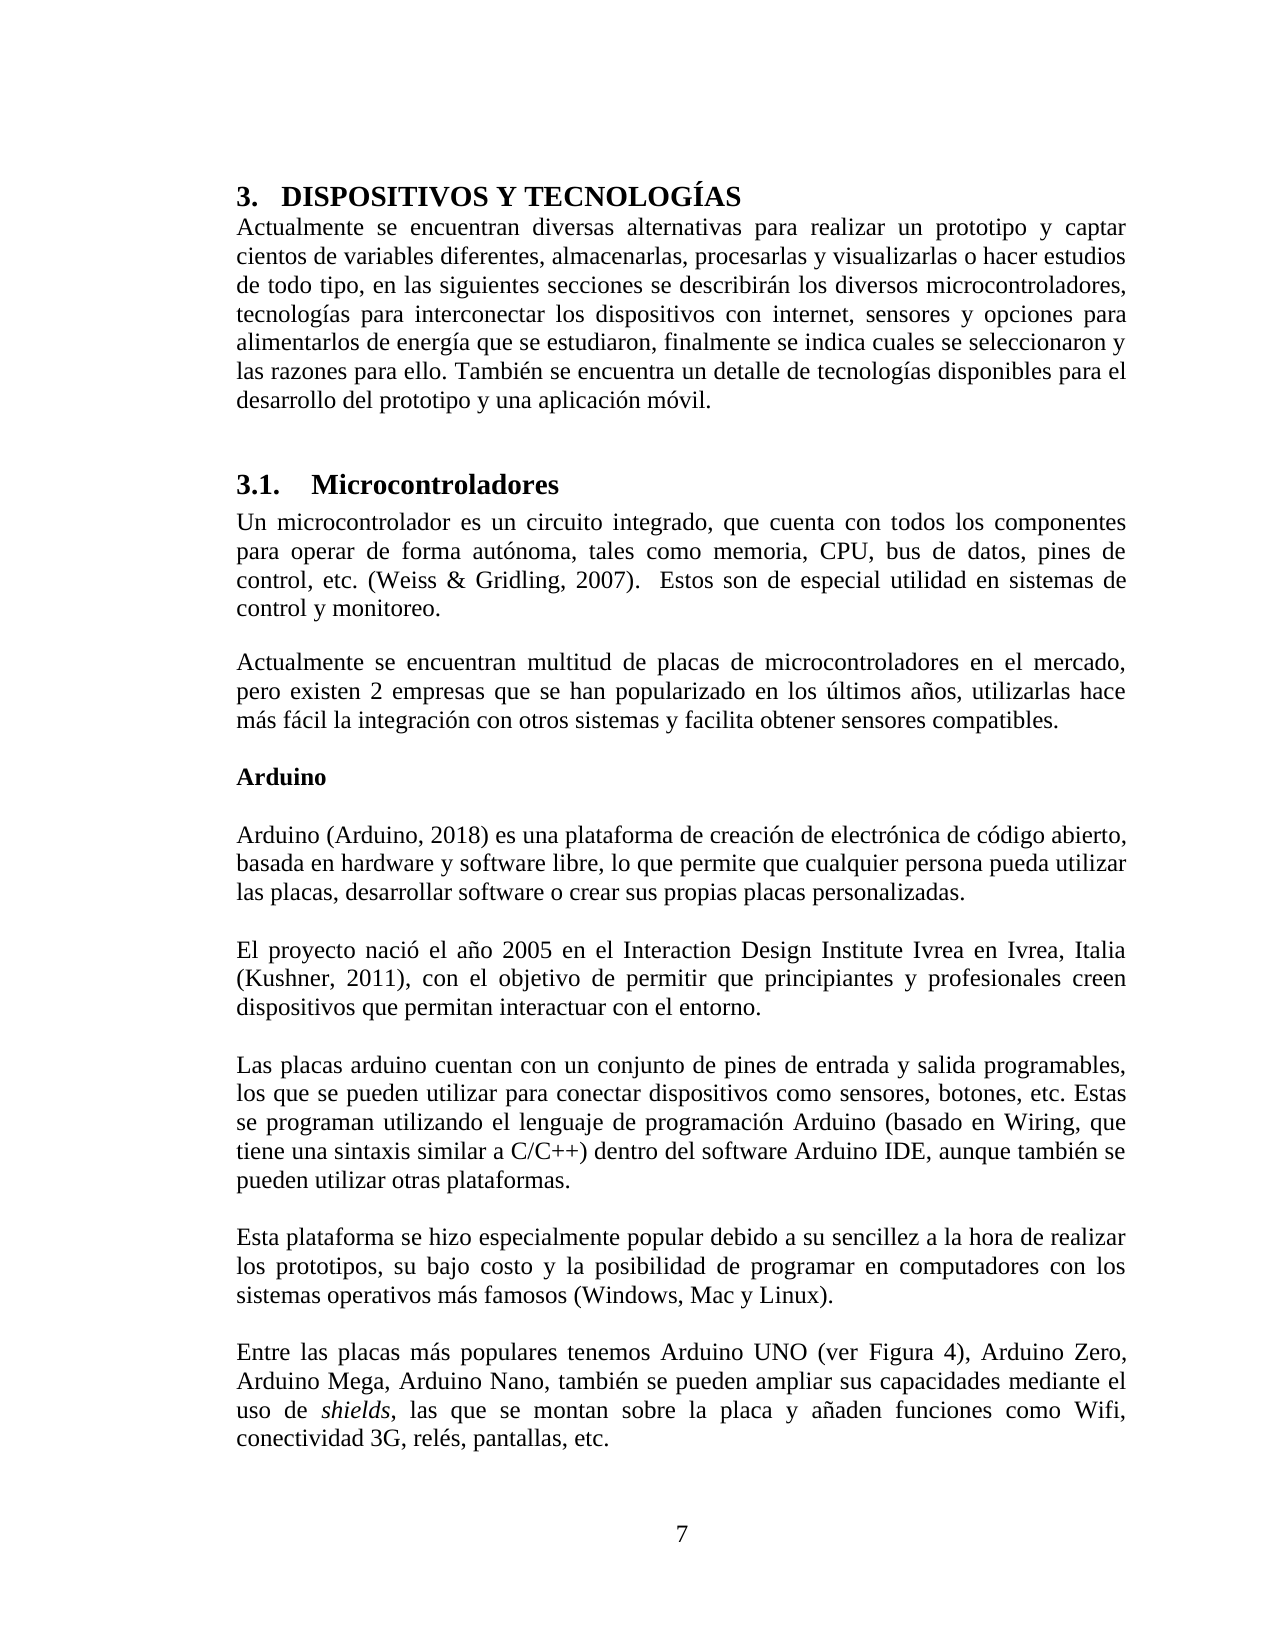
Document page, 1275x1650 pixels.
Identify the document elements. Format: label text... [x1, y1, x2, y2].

text Un microcontrolador es un circuito integrado, que cuenta con todos los componentes para operar de forma autónoma, tales como memoria, CPU, bus de datos, pines de control, etc. . Estos son de especial utilidad en sistemas de control y monitoreo. [236, 507, 1127, 622]
subtitle Dispositivos y tecnologías [236, 179, 1127, 212]
text Arduino [236, 762, 1127, 791]
text Arduino es una plataforma de creación de electrónica de código abierto, basada en hardware y software libre, lo que permite que cualquier persona pueda utilizar las placas, desarrollar software o crear sus propias placas personalizadas. [236, 820, 1127, 906]
subtitle Microcontroladores [236, 467, 1127, 501]
text Actualmente se encuentran diversas alternativas para realizar un prototipo y captar cientos de variables diferentes, almacenarlas, procesarlas y visualizarlas o hacer estudios de todo tipo, en las siguientes secciones se describirán los diversos microcontroladores, tecnologías para interconectar los dispositivos con internet, sensores y opciones para alimentarlos de energía que se estudiaron, finalmente se indica cuales se seleccionaron y las razones para ello. También se encuentra un detalle de tecnologías disponibles para el desarrollo del prototipo y una aplicación móvil. [236, 212, 1127, 414]
text El proyecto nació el año 2005 en el Interaction Design Institute Ivrea en Ivrea, Italia , con el objetivo de permitir que principiantes y profesionales creen dispositivos que permitan interactuar con el entorno. [236, 935, 1127, 1021]
text Entre las placas más populares tenemos Arduino UNO (ver Figura 4), Arduino Zero, Arduino Mega, Arduino Nano, también se pueden ampliar sus capacidades mediante el uso de shields, las que se montan sobre la placa y añaden funciones como Wifi, conectividad 3G, relés, pantallas, etc. [236, 1337, 1127, 1452]
text Las placas arduino cuentan con un conjunto de pines de entrada y salida programables, los que se pueden utilizar para conectar dispositivos como sensores, botones, etc. Estas se programan utilizando el lenguaje de programación Arduino (basado en Wiring, que tiene una sintaxis similar a C/C++) dentro del software Arduino IDE, aunque también se pueden utilizar otras plataformas. [236, 1050, 1127, 1193]
text Actualmente se encuentran multitud de placas de microcontroladores en el mercado, pero existen 2 empresas que se han popularizado en los últimos años, utilizarlas hace más fácil la integración con otros sistemas y facilita obtener sensores compatibles. [236, 647, 1127, 733]
text Esta plataforma se hizo especialmente popular debido a su sencillez a la hora de realizar los prototipos, su bajo costo y la posibilidad de programar en computadores con los sistemas operativos más famosos (Windows, Mac y Linux). [236, 1222, 1127, 1308]
